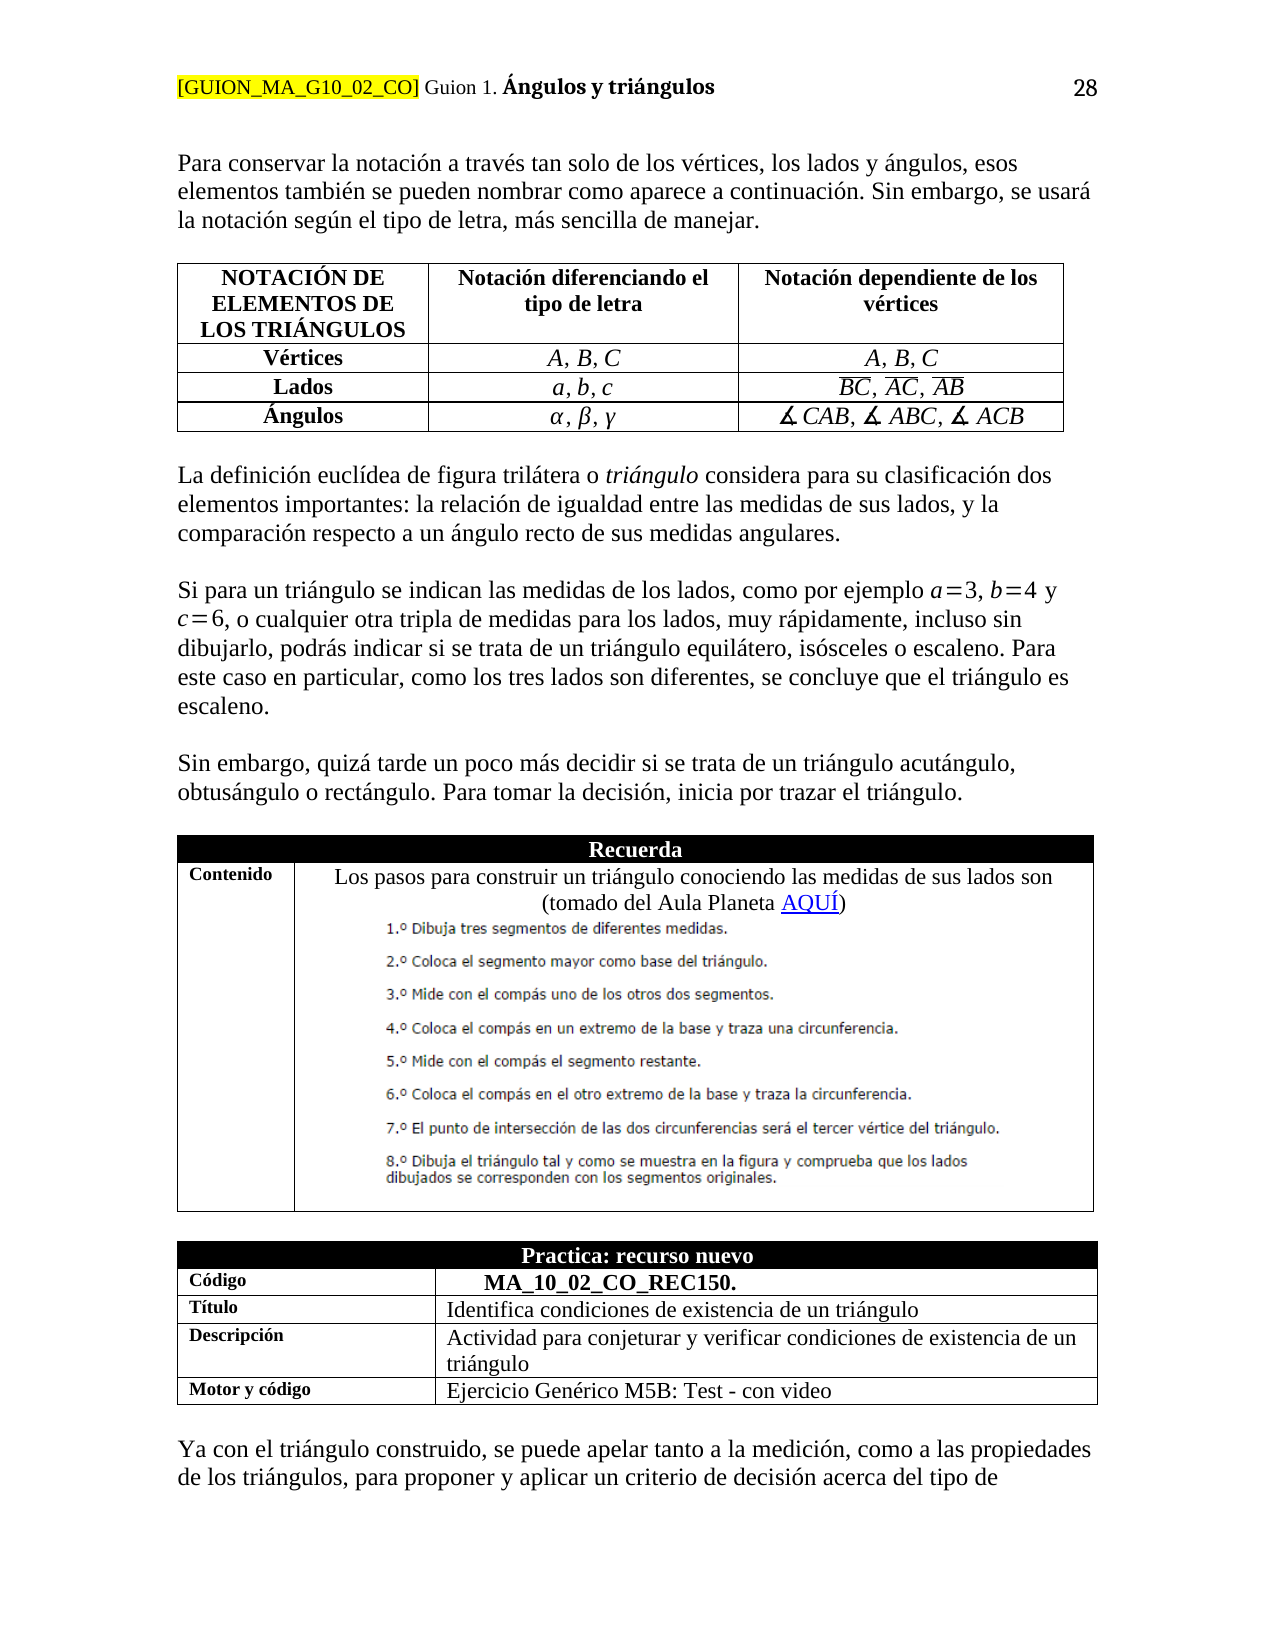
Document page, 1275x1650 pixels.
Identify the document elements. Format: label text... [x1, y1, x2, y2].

table_header Notación diferenciando el tipo de letra [429, 264, 738, 343]
table_header Recuerda [178, 836, 1093, 862]
table_cell Identifica condiciones de existencia de un triángulo [436, 1296, 1097, 1323]
table_cell Ejercicio Genérico M5B: Test - con video [436, 1378, 1097, 1404]
table_cell , , [739, 373, 1063, 401]
table_header NOTACIÓN DE ELEMENTOS DE LOS TRIÁNGULOS [178, 264, 428, 343]
table_cell Los pasos para construir un triángulo conociendo las medidas de sus lados son (tomado del Aula Planeta AQUÍ) [295, 863, 1093, 1211]
text Si para un triángulo se indican las medidas de los lados, como por ejemplo , y [177, 576, 1098, 604]
table_cell Contenido [178, 863, 294, 1211]
table_cell Vértices [178, 344, 428, 372]
picture [383, 915, 1004, 1190]
text Sin embargo, quizá tarde un poco más decidir si se trata de un triángulo acutángulo, obtusángulo o rectángulo. Para tomar la decisión, inicia por trazar el triángulo. [177, 748, 1098, 806]
table_cell Ángulos [178, 403, 428, 431]
table_cell Lados [178, 373, 428, 401]
table_cell [436, 1269, 1097, 1295]
text La definición euclídea de figura trilátera o triángulo considera para su clasificación dos elementos importantes: la relación de igualdad entre las medidas de sus lados, y la comparación respecto a un ángulo recto de sus medidas angulares. [177, 461, 1098, 547]
table_cell , , [739, 403, 1063, 431]
table_header Practica: recurso nuevo [178, 1242, 1097, 1268]
table_cell Descripción [178, 1324, 435, 1377]
table_cell Motor y código [178, 1378, 435, 1404]
table_cell Título [178, 1296, 435, 1323]
table_cell , , [429, 373, 738, 401]
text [177, 1434, 1098, 1491]
table_cell Actividad para conjeturar y verificar condiciones de existencia de un triángulo [436, 1324, 1097, 1377]
table_cell , , [739, 344, 1063, 372]
table_cell , , [429, 403, 738, 431]
text , o cualquier otra tripla de medidas para los lados, muy rápidamente, incluso sin dibujarlo, podrás indicar si se trata de un triángulo equilátero, isósceles o escaleno. Para este caso en particular, como los tres lados son diferentes, se concluye que el triángulo es escaleno. [177, 604, 1098, 720]
text Para conservar la notación a través tan solo de los vértices, los lados y ángulos, esos elementos también se pueden nombrar como aparece a continuación. Sin embargo, se usará la notación según el tipo de letra, más sencilla de manejar. [177, 148, 1098, 234]
table_cell , , [429, 344, 738, 372]
table_header Notación dependiente de los vértices [739, 264, 1063, 343]
table_cell Código [178, 1269, 435, 1295]
